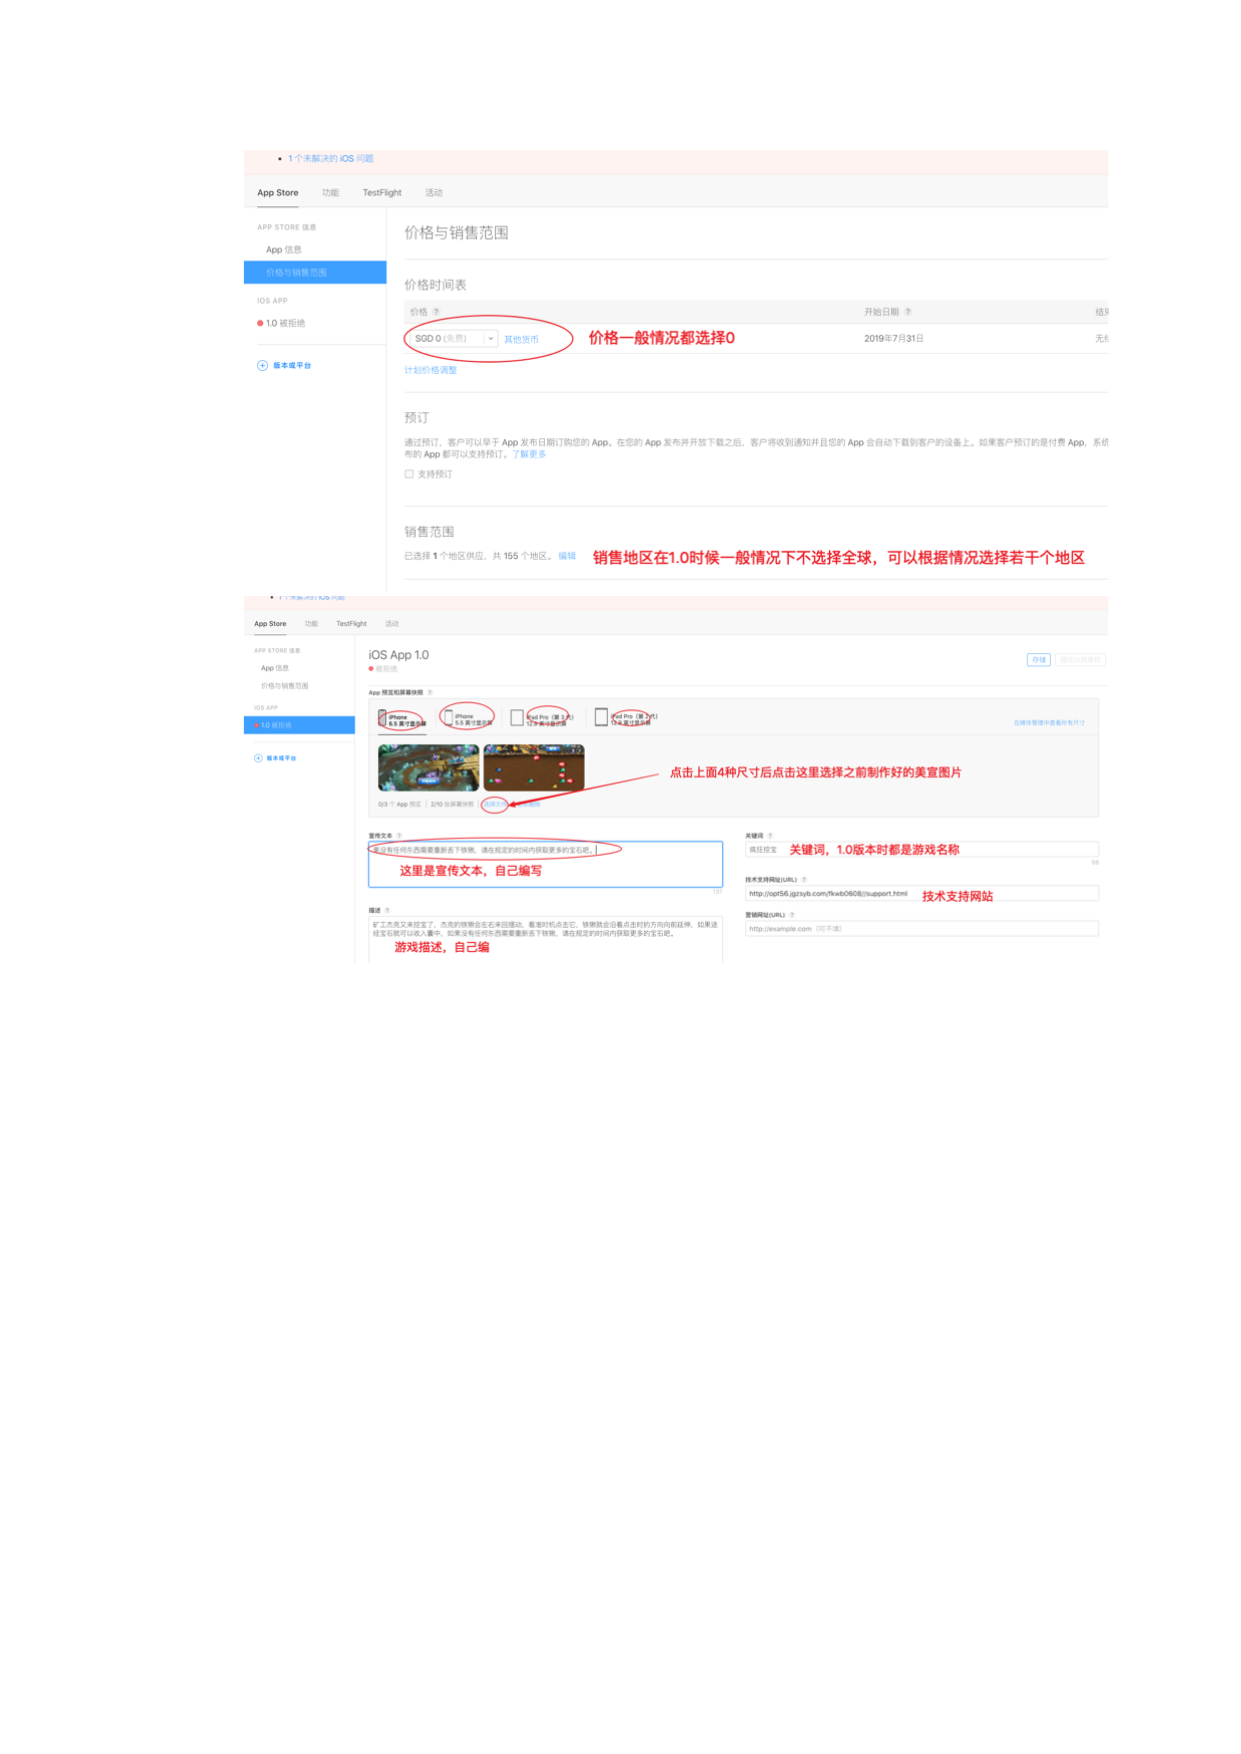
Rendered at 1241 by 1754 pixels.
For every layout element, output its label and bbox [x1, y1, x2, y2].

picture [243, 150, 1109, 592]
picture [243, 596, 1109, 963]
